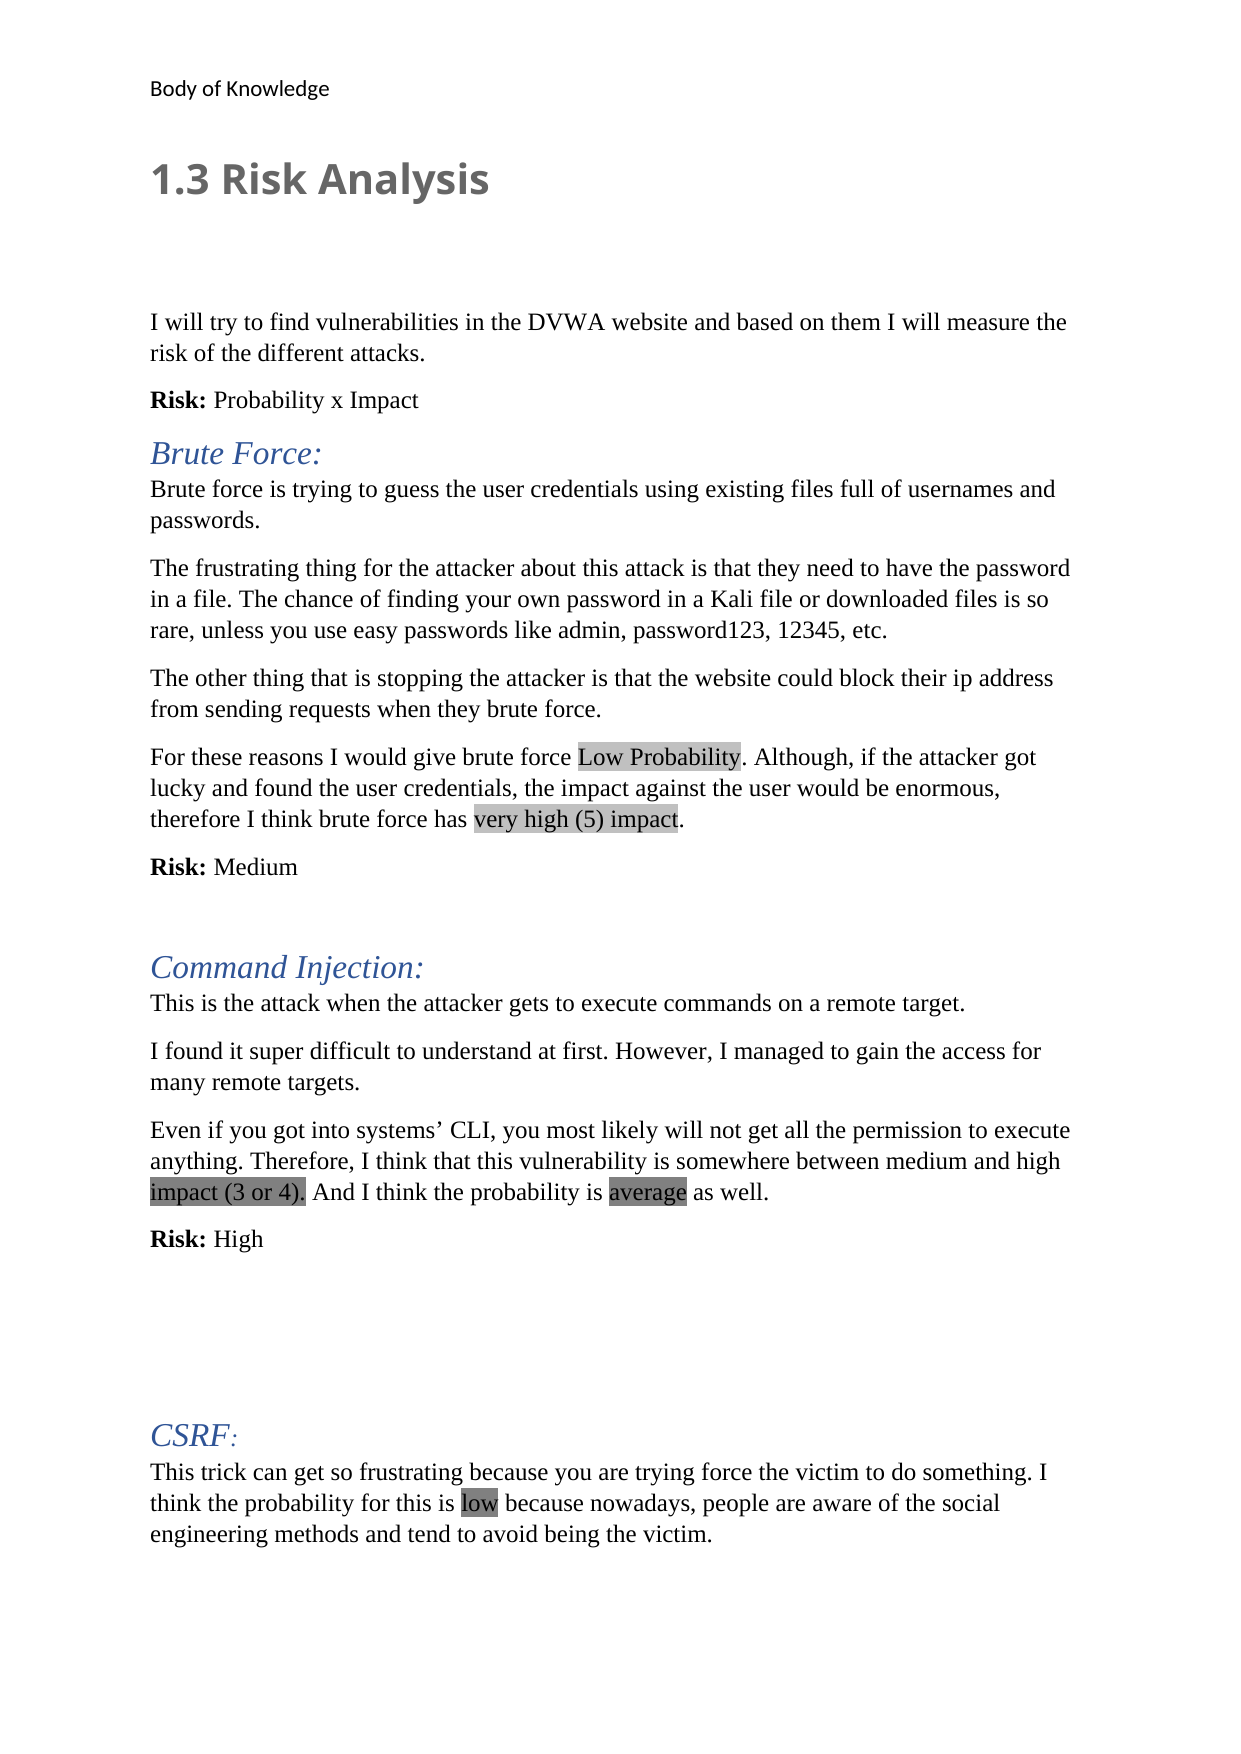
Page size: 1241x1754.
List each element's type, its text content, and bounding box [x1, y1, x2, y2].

text This is the attack when the attacker gets to execute commands on a remote target. [150, 988, 1090, 1017]
subtitle CSRF: [150, 1415, 1090, 1454]
text For these reasons I would give brute force Low Probability. Although, if the attacker got lucky and found the user credentials, the impact against the user would be enormous, therefore I think brute force has very high (5) impact. [150, 742, 1090, 833]
text I found it super difficult to understand at first. However, I managed to gain the access for many remote targets. [150, 1036, 1090, 1096]
text Risk: Probability x Impact [150, 385, 1090, 414]
text Risk: Medium [150, 852, 1090, 880]
text I will try to find vulnerabilities in the DVWA website and based on them I will measure the risk of the different attacks. [150, 307, 1090, 366]
text The other thing that is stopping the attacker is that the website could block their ip address from sending requests when they brute force. [150, 663, 1090, 723]
text Risk: High [150, 1224, 1090, 1253]
text The frustrating thing for the attacker about this attack is that they need to have the password in a file. The chance of finding your own password in a Kali file or downloaded files is so rare, unless you use easy passwords like admin, password123, 12345, etc. [150, 553, 1090, 644]
text Even if you got into systems’ CLI, you most likely will not get all the permission to execute anything. Therefore, I think that this vulnerability is somewhere between medium and high impact (3 or 4). And I think the probability is average as well. [150, 1115, 1090, 1206]
text Brute force is trying to guess the user credentials using existing files full of usernames and passwords. [150, 474, 1090, 534]
subtitle Brute Force: [150, 433, 1090, 471]
subtitle 1.3 Risk Analysis [150, 150, 1090, 207]
text This trick can get so frustrating because you are trying force the victim to do something. I think the probability for this is low because nowadays, people are aware of the social engineering methods and tend to avoid being the victim. [150, 1457, 1090, 1548]
subtitle Command Injection: [150, 947, 1090, 985]
